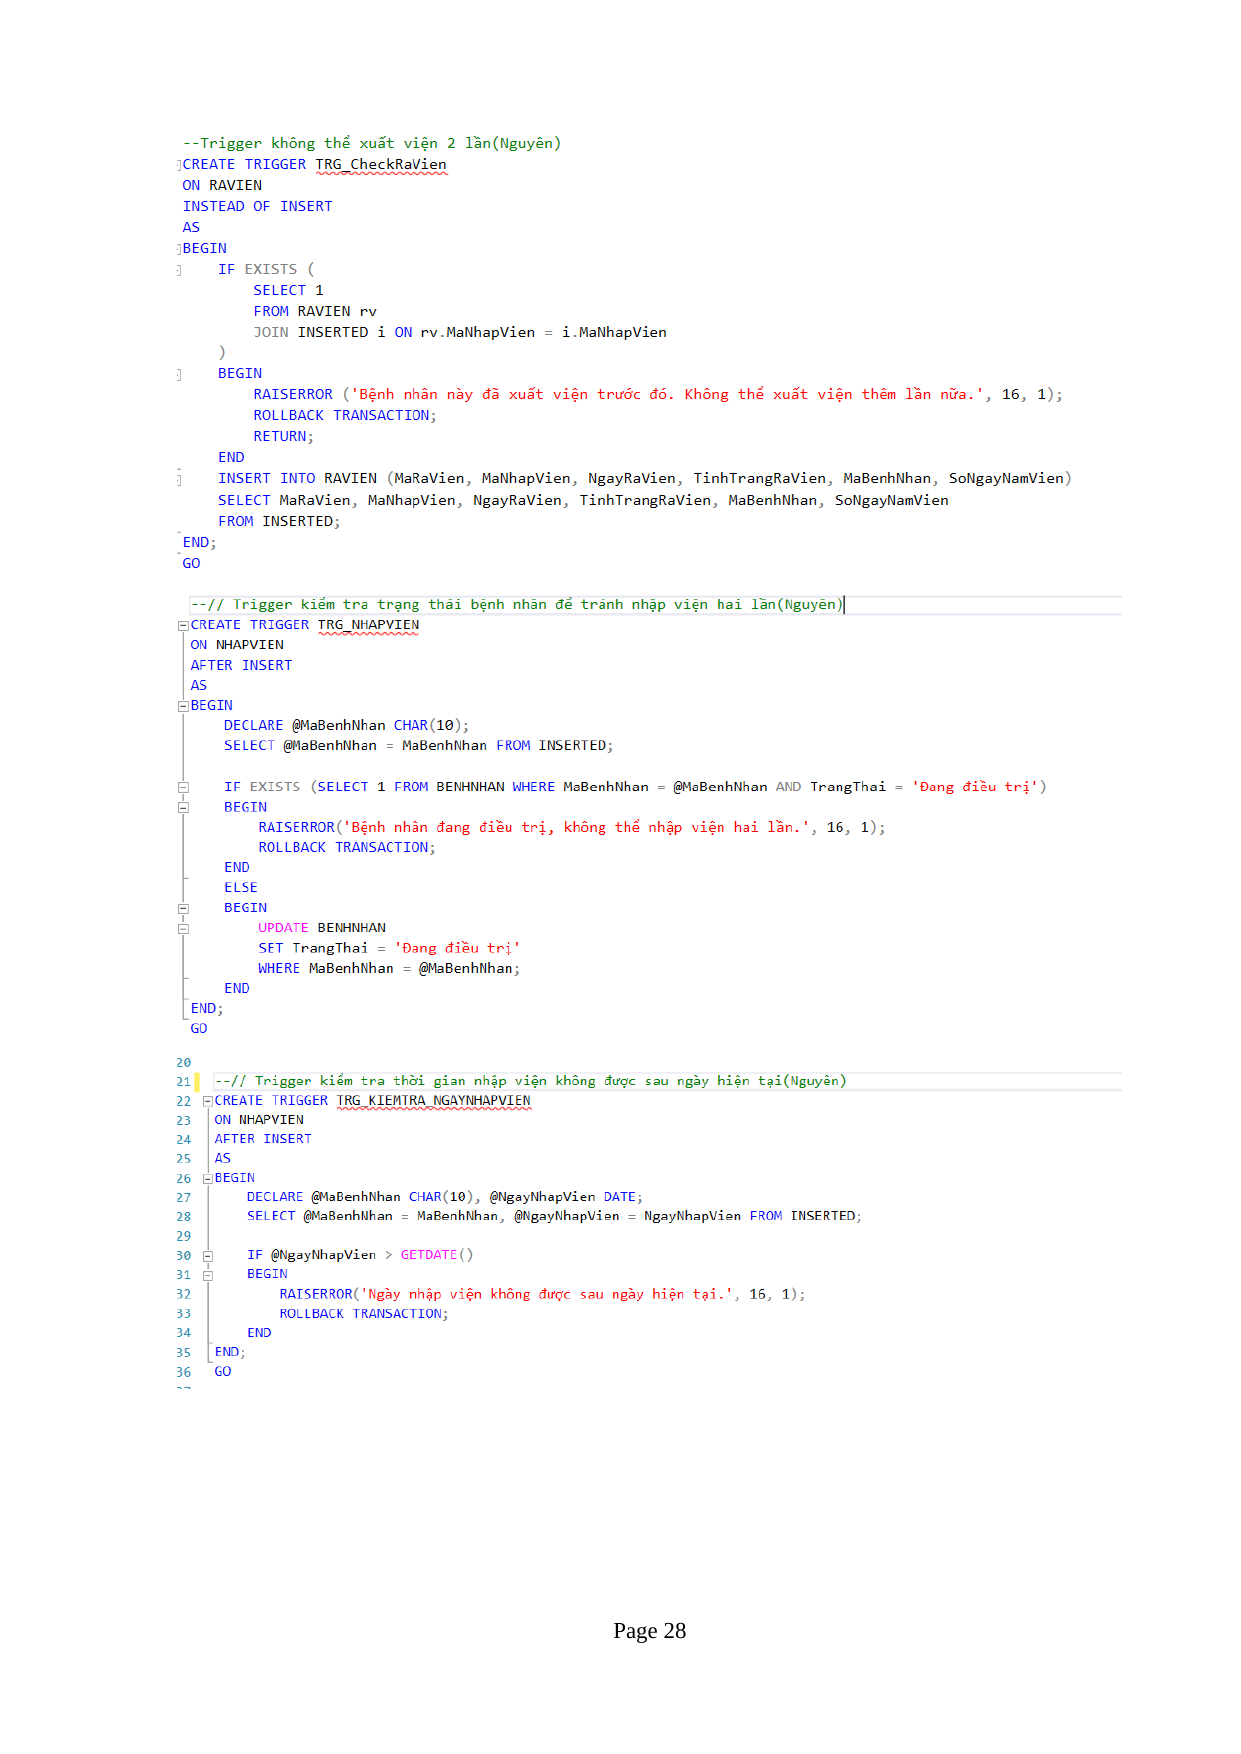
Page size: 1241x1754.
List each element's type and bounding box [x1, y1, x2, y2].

picture [177, 576, 1123, 1047]
picture [177, 1050, 1123, 1389]
picture [177, 118, 1123, 573]
